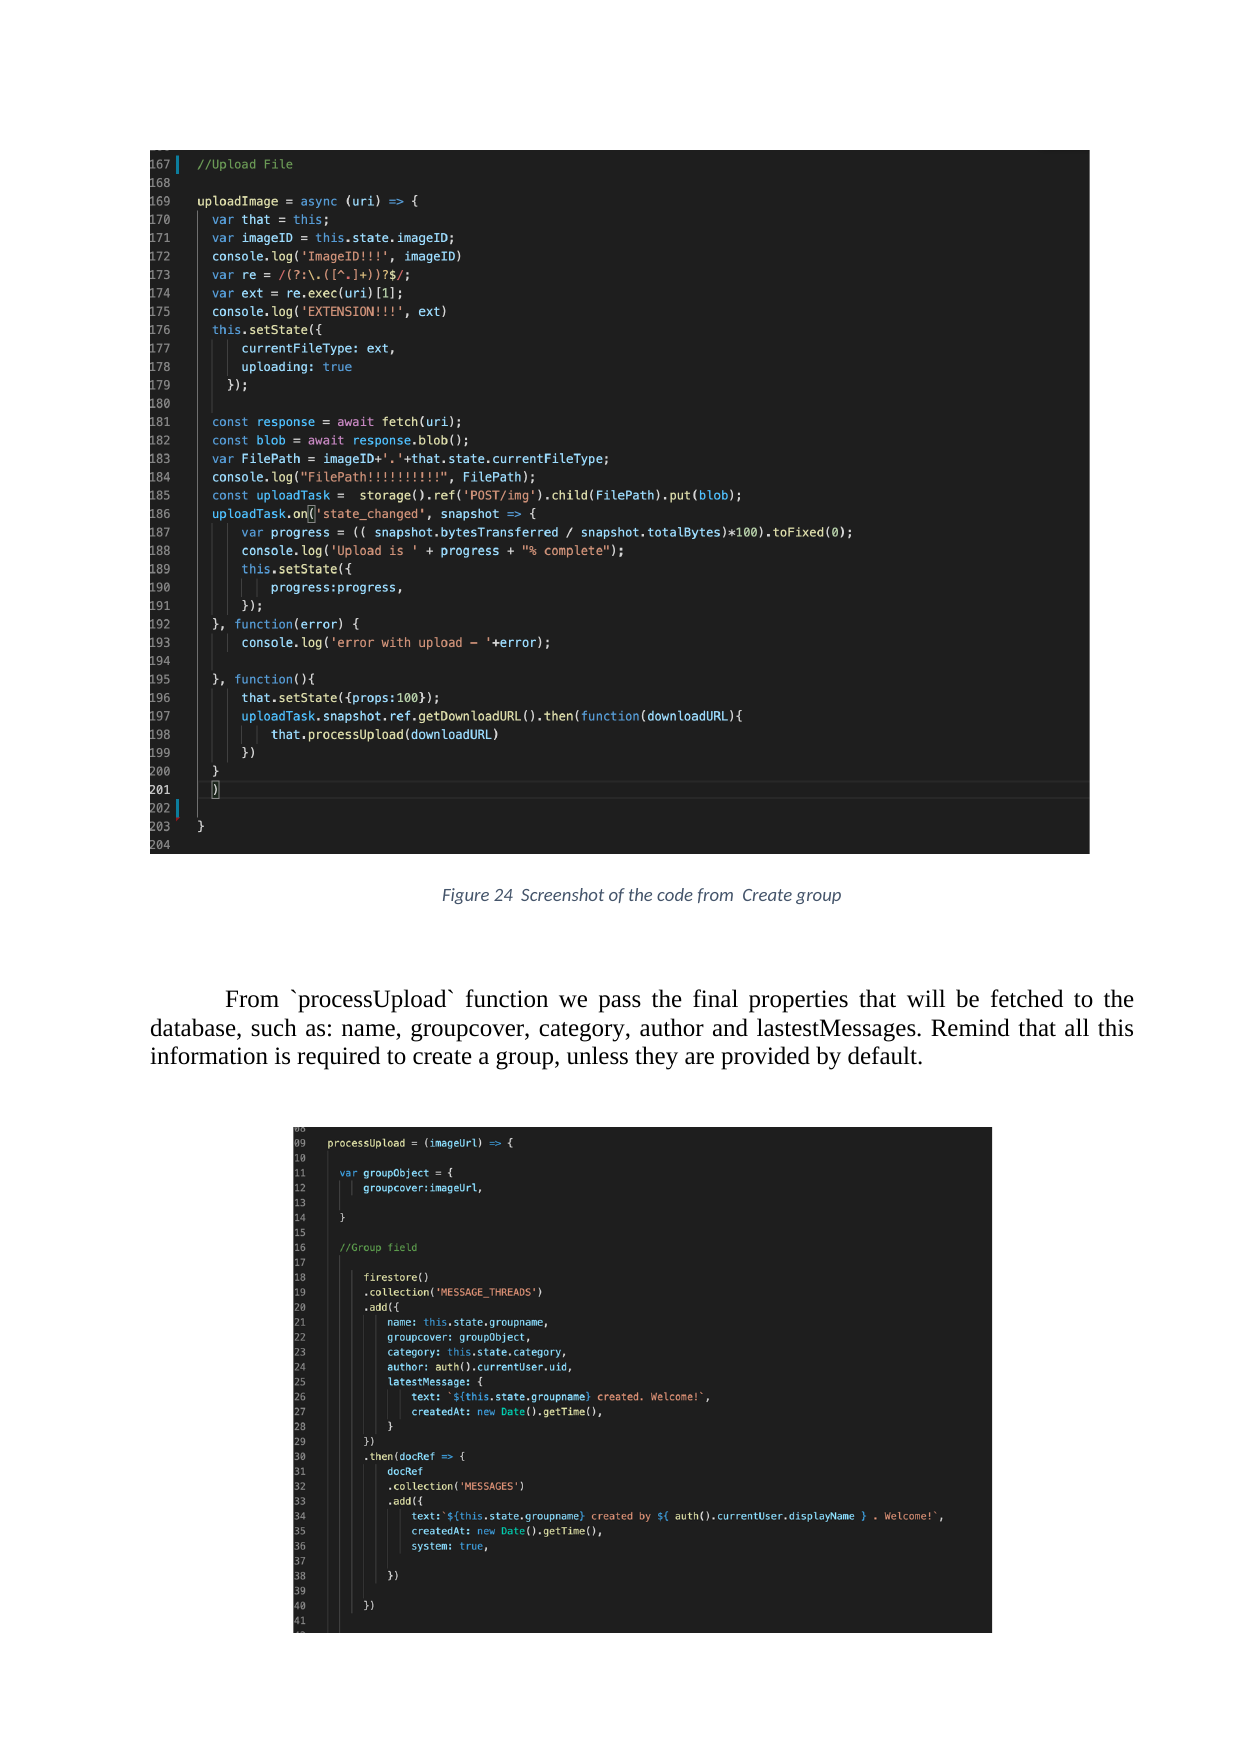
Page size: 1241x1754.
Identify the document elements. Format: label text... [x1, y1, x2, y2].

picture [150, 150, 1090, 854]
text From `processUpload` function we pass the final properties that will be fetched to the database, such as: name, groupcover, category, author and lastestMessages. Remind that all this information is required to create a group, unless they are provided by default. [150, 984, 1135, 1070]
picture [293, 1127, 993, 1633]
